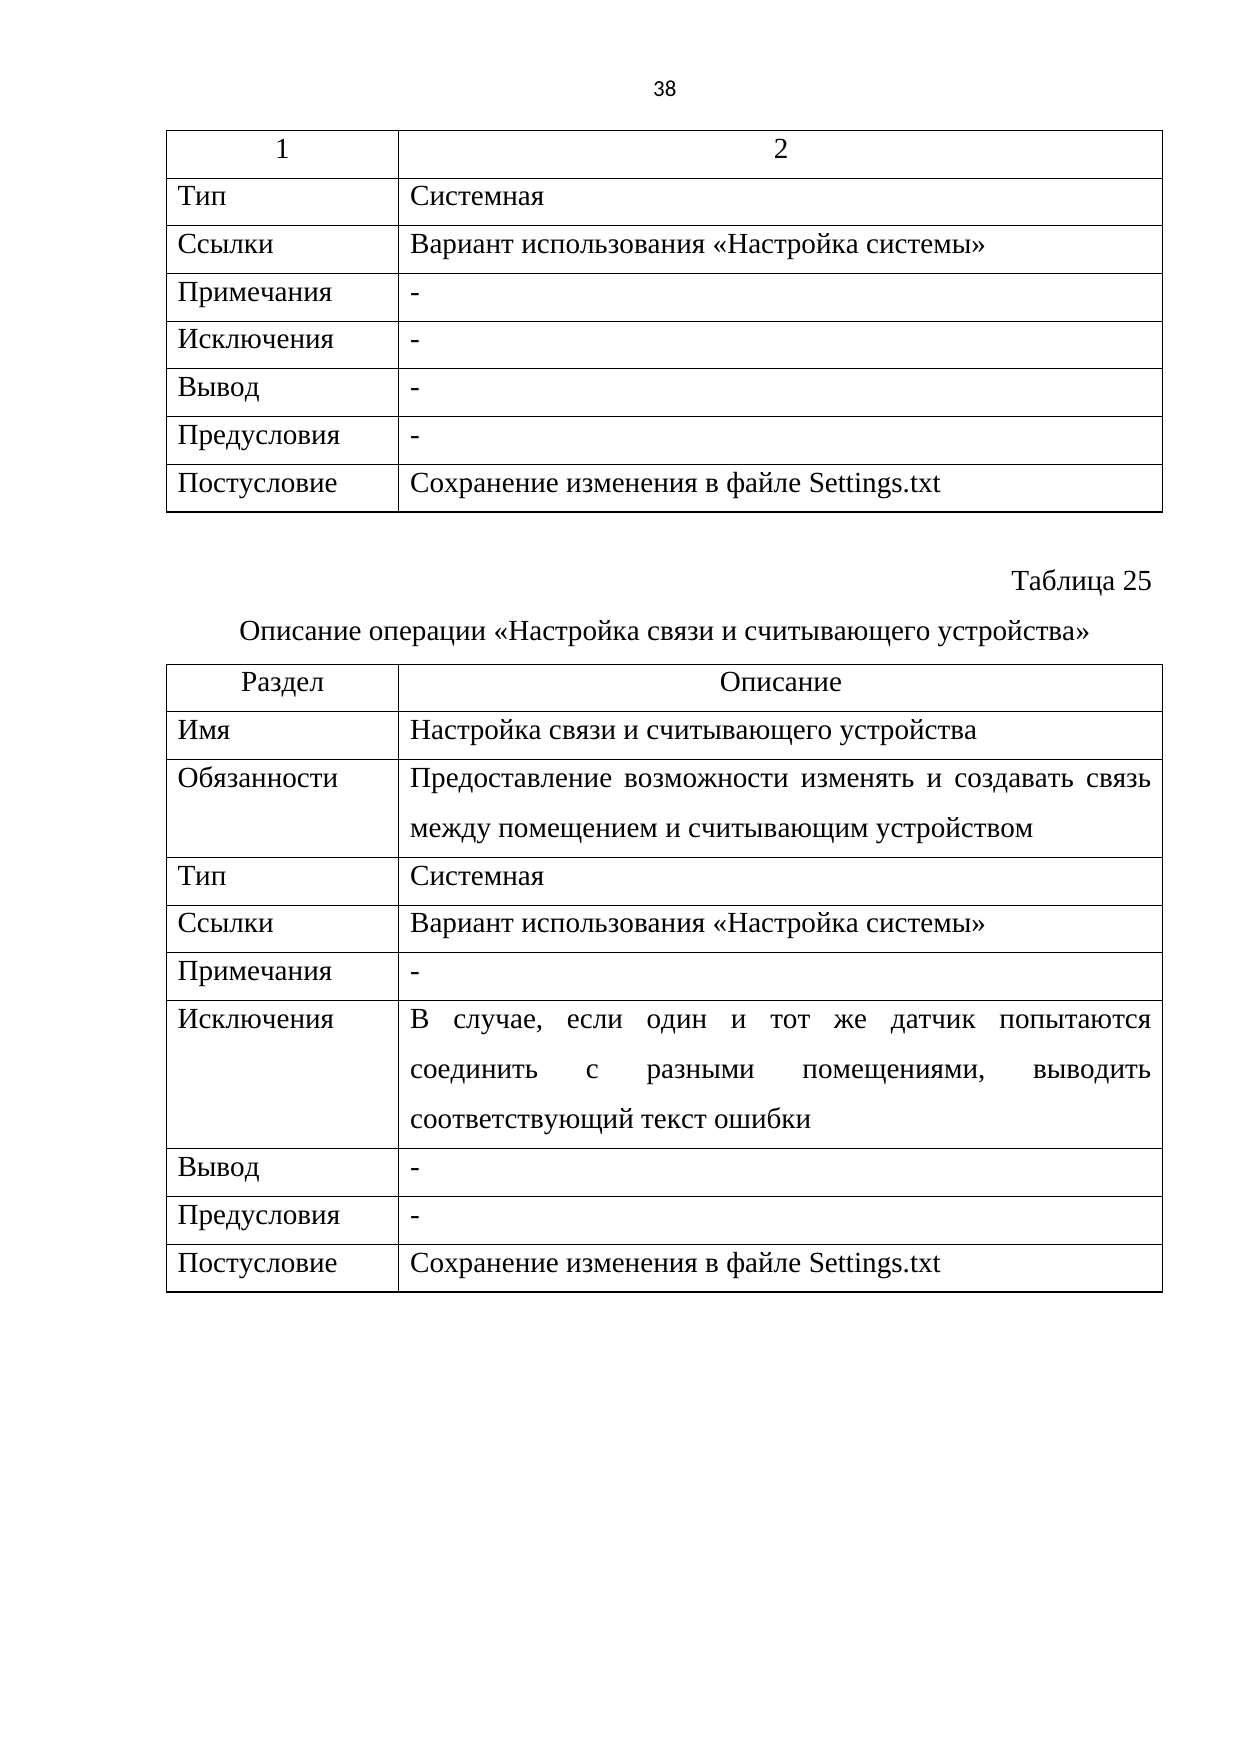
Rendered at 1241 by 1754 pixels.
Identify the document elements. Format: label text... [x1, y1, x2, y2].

table_cell Исключения [167, 1001, 398, 1148]
table_cell Сохранение изменения в файле Settings.txt [399, 465, 1162, 511]
table_header Раздел [167, 665, 398, 711]
table_header 1 [167, 131, 398, 177]
table_cell Тип [167, 858, 398, 904]
table_cell - [399, 417, 1162, 464]
text Таблица 25 [177, 563, 1152, 596]
table_cell Вариант использования «Настройка системы» [399, 906, 1162, 952]
table_cell - [399, 1149, 1162, 1196]
table_cell Настройка связи и считывающего устройства [399, 712, 1162, 759]
text Описание операции «Настройка связи и считывающего устройства» [177, 613, 1152, 647]
table_cell Предусловия [167, 417, 398, 464]
table_cell - [399, 1197, 1162, 1244]
table_cell Системная [399, 179, 1162, 225]
table_cell Ссылки [167, 226, 398, 273]
table_cell Системная [399, 858, 1162, 904]
table_cell Тип [167, 179, 398, 225]
table_cell - [399, 369, 1162, 416]
table_cell Постусловие [167, 1245, 398, 1291]
table_cell Примечания [167, 953, 398, 1000]
table_cell Обязанности [167, 760, 398, 857]
table_cell Примечания [167, 274, 398, 321]
table_cell - [399, 322, 1162, 368]
table_cell - [399, 274, 1162, 321]
table_cell Предусловия [167, 1197, 398, 1244]
table_cell Вывод [167, 1149, 398, 1196]
table_cell - [399, 953, 1162, 1000]
table_cell Имя [167, 712, 398, 759]
table_cell Вывод [167, 369, 398, 416]
table_header Описание [399, 665, 1162, 711]
table_cell Ссылки [167, 906, 398, 952]
table_cell Постусловие [167, 465, 398, 511]
table_header 2 [399, 131, 1162, 177]
table_cell Исключения [167, 322, 398, 368]
table_cell Предоставление возможности изменять и создавать связь между помещением и считывающим устройством [399, 760, 1162, 857]
table_cell Вариант использования «Настройка системы» [399, 226, 1162, 273]
table_cell В случае, если один и тот же датчик попытаются соединить с разными помещениями, выводить соответствующий текст ошибки [399, 1001, 1162, 1148]
table_cell Сохранение изменения в файле Settings.txt [399, 1245, 1162, 1291]
